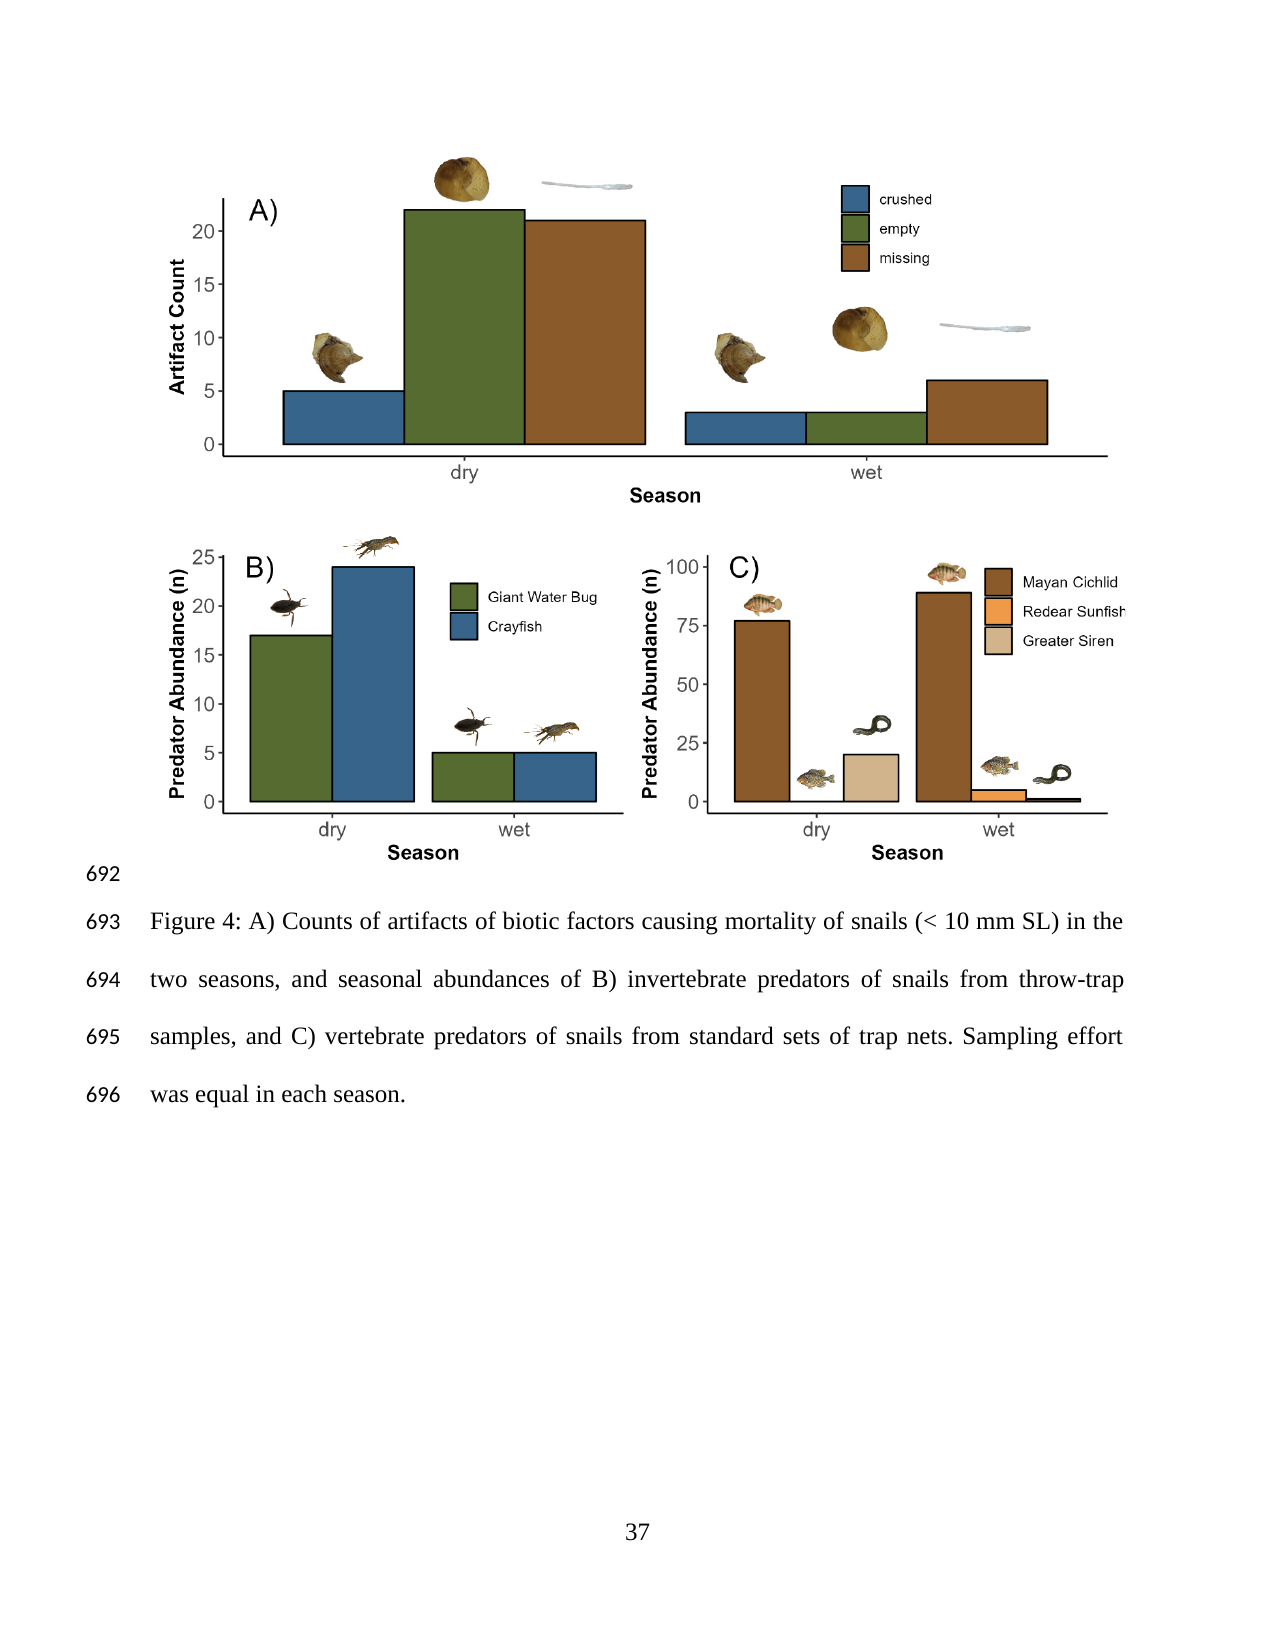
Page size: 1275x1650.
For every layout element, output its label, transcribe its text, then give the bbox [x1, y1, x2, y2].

text Figure 4: A) Counts of artifacts of biotic factors causing mortality of snails (< 10 mm SL) in the two seasons, and seasonal abundances of B) invertebrate predators of snails from throw-trap samples, and C) vertebrate predators of snails from standard sets of trap nets. Sampling effort was equal in each season. [150, 906, 1125, 1107]
picture [150, 150, 1125, 882]
